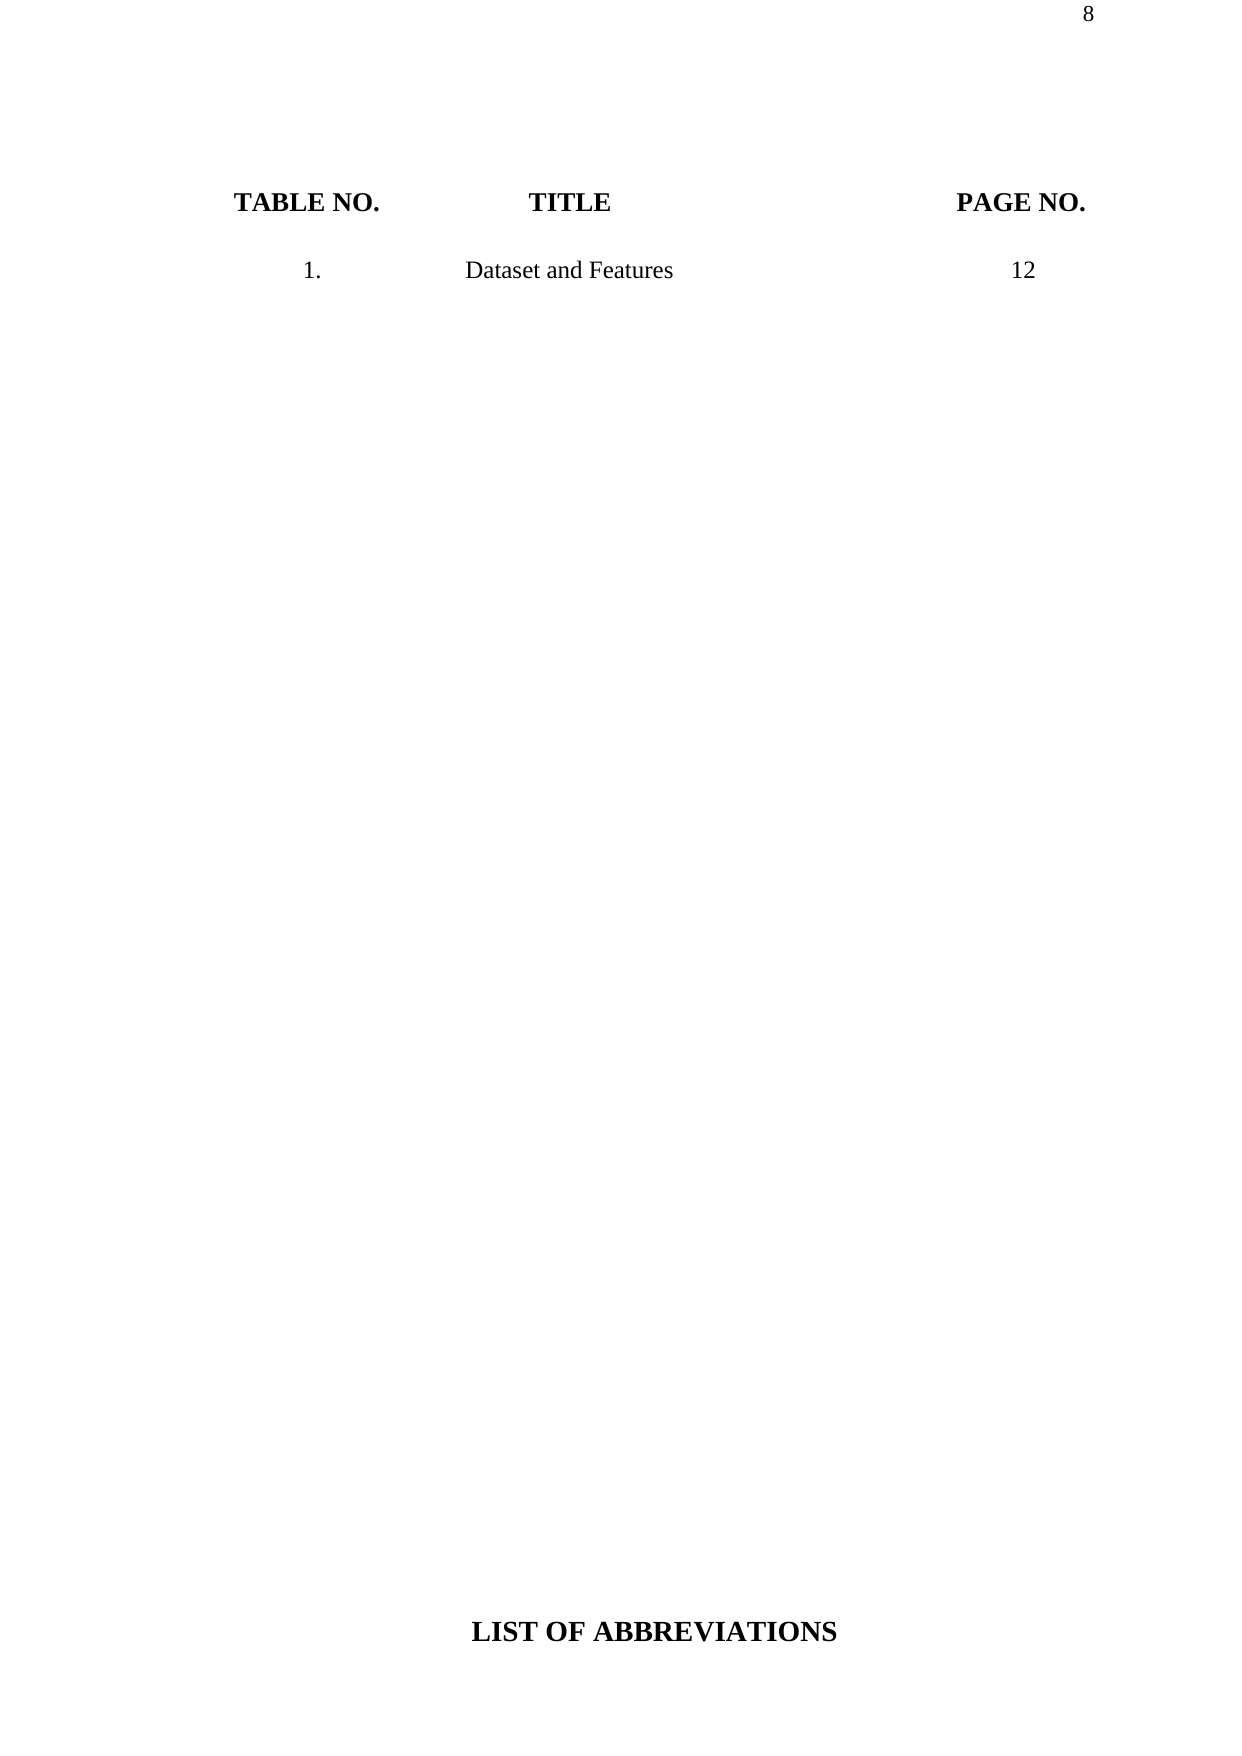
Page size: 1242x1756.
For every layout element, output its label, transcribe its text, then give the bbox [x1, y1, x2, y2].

text 1. Dataset and Features 12 [221, 256, 1094, 284]
subtitle TABLE NO. TITLE PAGE NO. [225, 186, 1094, 217]
subtitle LIST OF ABBREVIATIONS [221, 1614, 1088, 1648]
